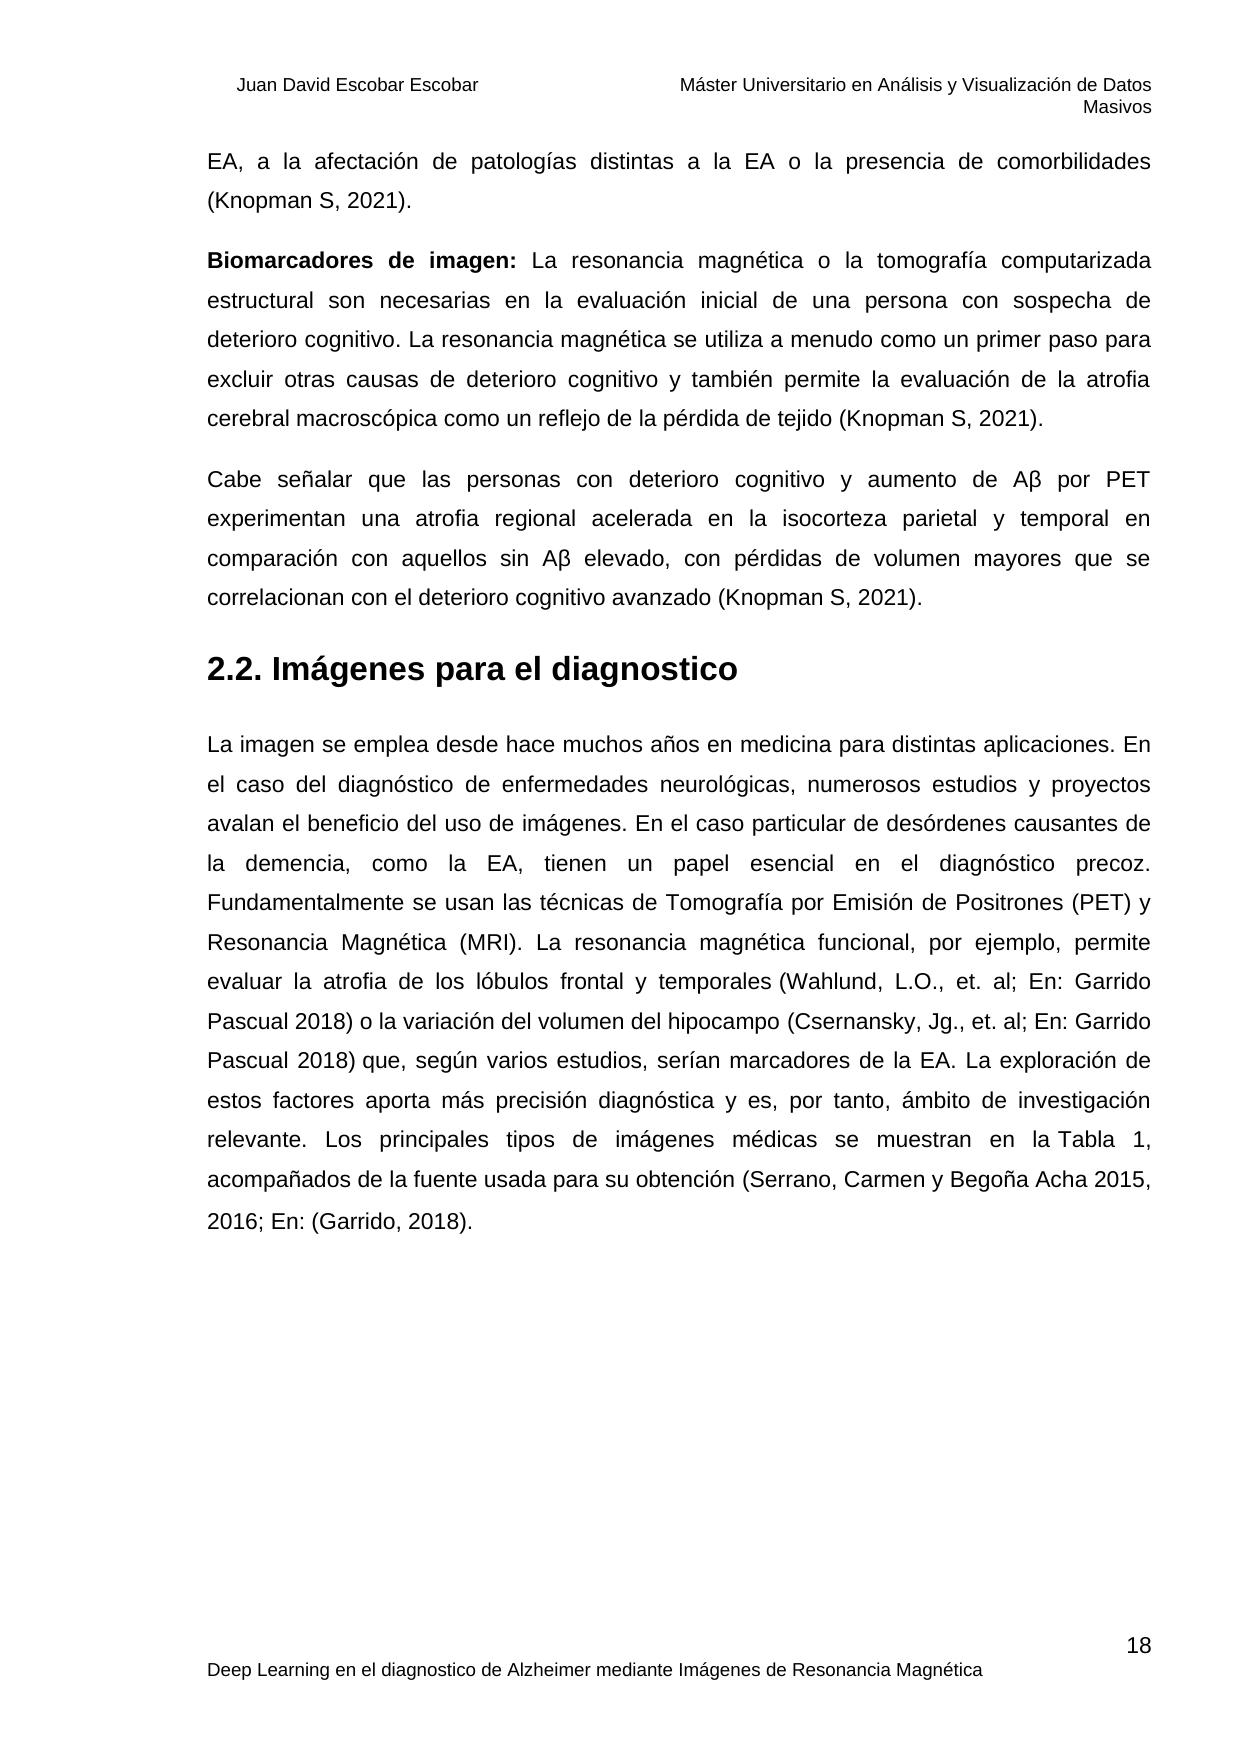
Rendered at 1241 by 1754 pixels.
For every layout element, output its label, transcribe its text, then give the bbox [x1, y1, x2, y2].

text Biomarcadores de imagen: La resonancia magnética o la tomografía computarizada estructural son necesarias en la evaluación inicial de una persona con sospecha de deterioro cognitivo. La resonancia magnética se utiliza a menudo como un primer paso para excluir otras causas de deterioro cognitivo y también permite la evaluación de la atrofia cerebral macroscópica como un reflejo de la pérdida de tejido . [207, 247, 1152, 432]
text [207, 148, 1152, 213]
subtitle 2.2. Imágenes para el diagnostico [207, 649, 1152, 687]
text Cabe señalar que las personas con deterioro cognitivo y aumento de Aβ por PET experimentan una atrofia regional acelerada en la isocorteza parietal y temporal en comparación con aquellos sin Aβ elevado, con pérdidas de volumen mayores que se correlacionan con el deterioro cognitivo avanzado . [207, 466, 1152, 611]
text La imagen se emplea desde hace muchos años en medicina para distintas aplicaciones. En el caso del diagnóstico de enfermedades neurológicas, numerosos estudios y proyectos avalan el beneficio del uso de imágenes. En el caso particular de desórdenes causantes de la demencia, como la EA, tienen un papel esencial en el diagnóstico precoz. Fundamentalmente se usan las técnicas de Tomografía por Emisión de Positrones (PET) y Resonancia Magnética (MRI). La resonancia magnética funcional, por ejemplo, permite evaluar la atrofia de los lóbulos frontal y temporales (Wahlund, L.O., et. al; En: Garrido Pascual 2018) o la variación del volumen del hipocampo (Csernansky, Jg., et. al; En: Garrido Pascual 2018) que, según varios estudios, serían marcadores de la EA. La exploración de estos factores aporta más precisión diagnóstica y es, por tanto, ámbito de investigación relevante. Los principales tipos de imágenes médicas se muestran en la Tabla 1, acompañados de la fuente usada para su obtención (Serrano, Carmen y Begoña Acha 2015, 2016; En:. [207, 731, 1152, 1235]
